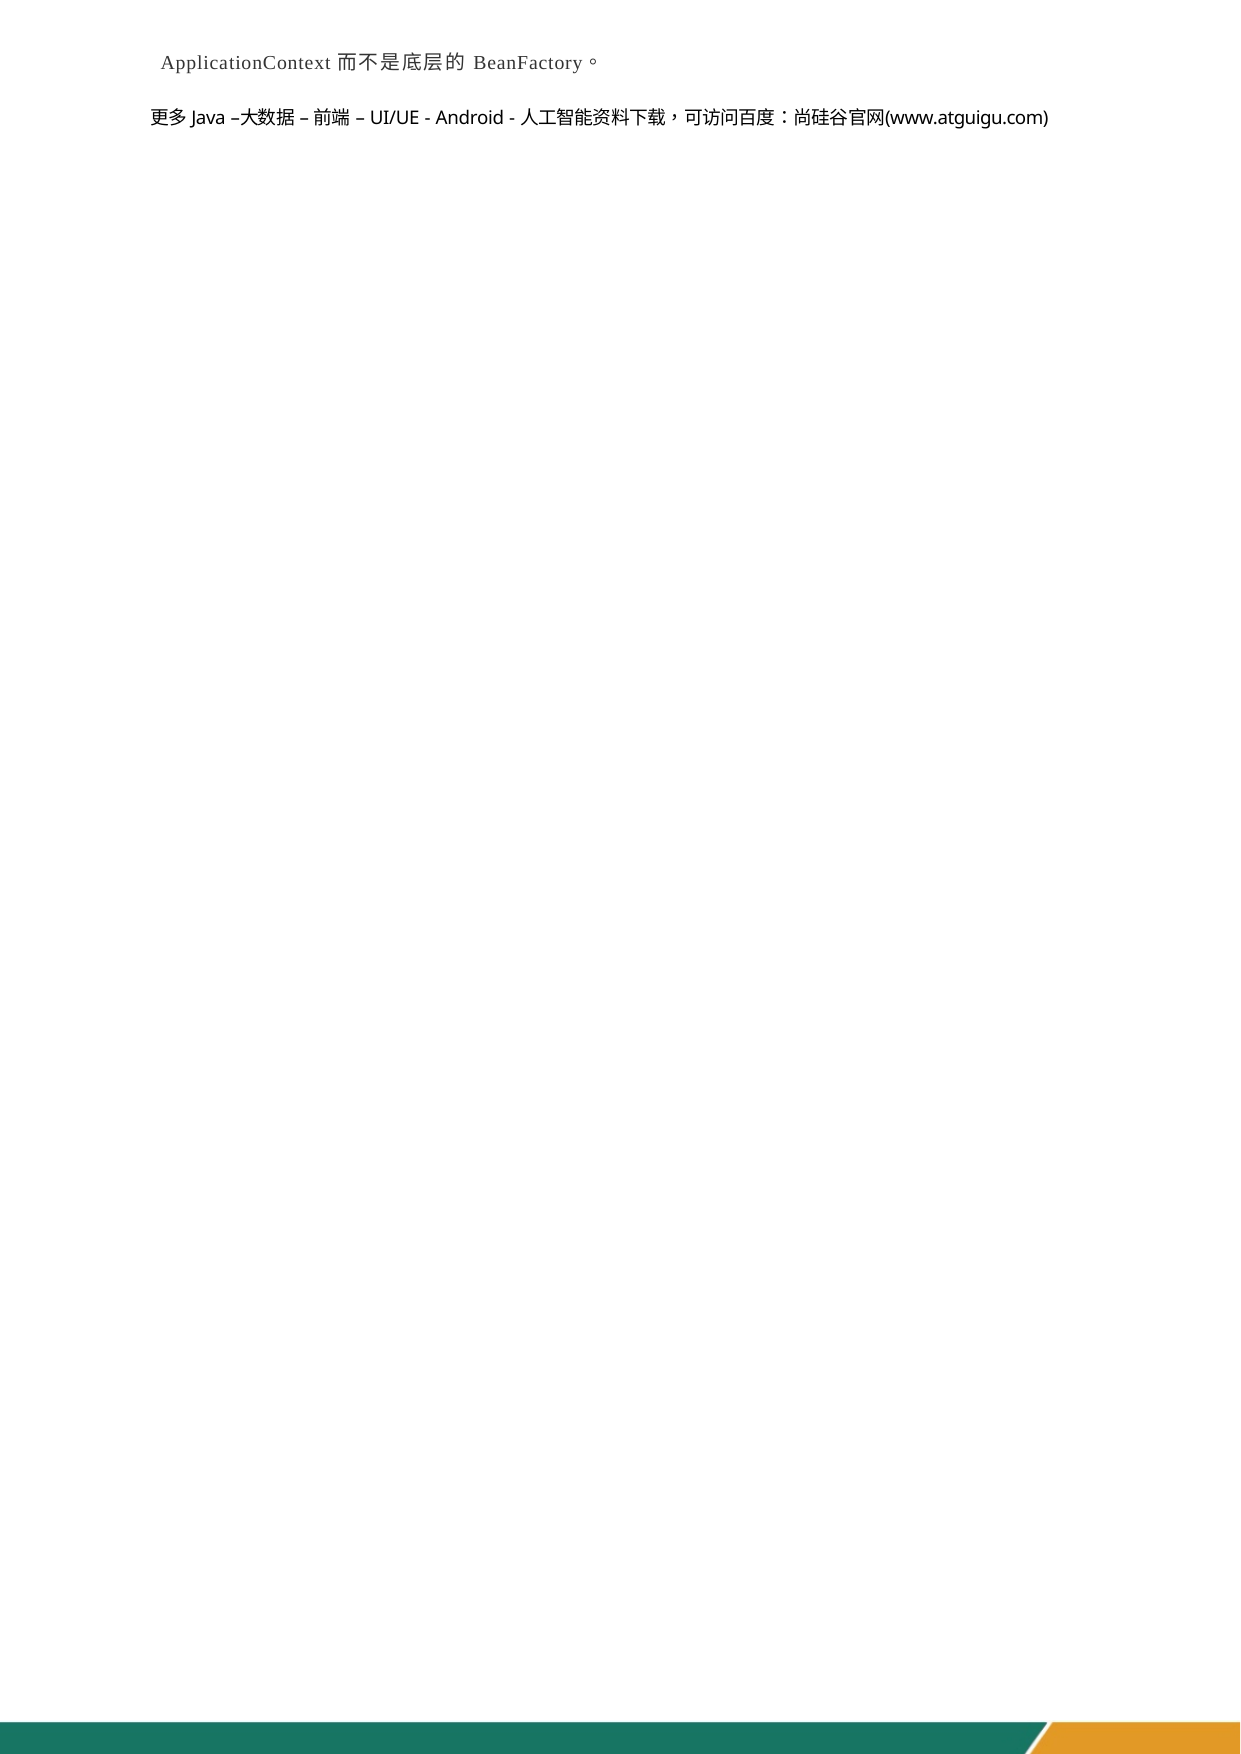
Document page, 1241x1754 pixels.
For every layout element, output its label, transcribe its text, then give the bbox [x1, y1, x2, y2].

text 更多Java –大数据 – 前端 – UI/UE - Android - 人工智能资料下载，可访问百度：尚硅谷官网(www.atguigu.com) [150, 105, 1097, 129]
picture [0, 1720, 1241, 1754]
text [160, 49, 986, 76]
